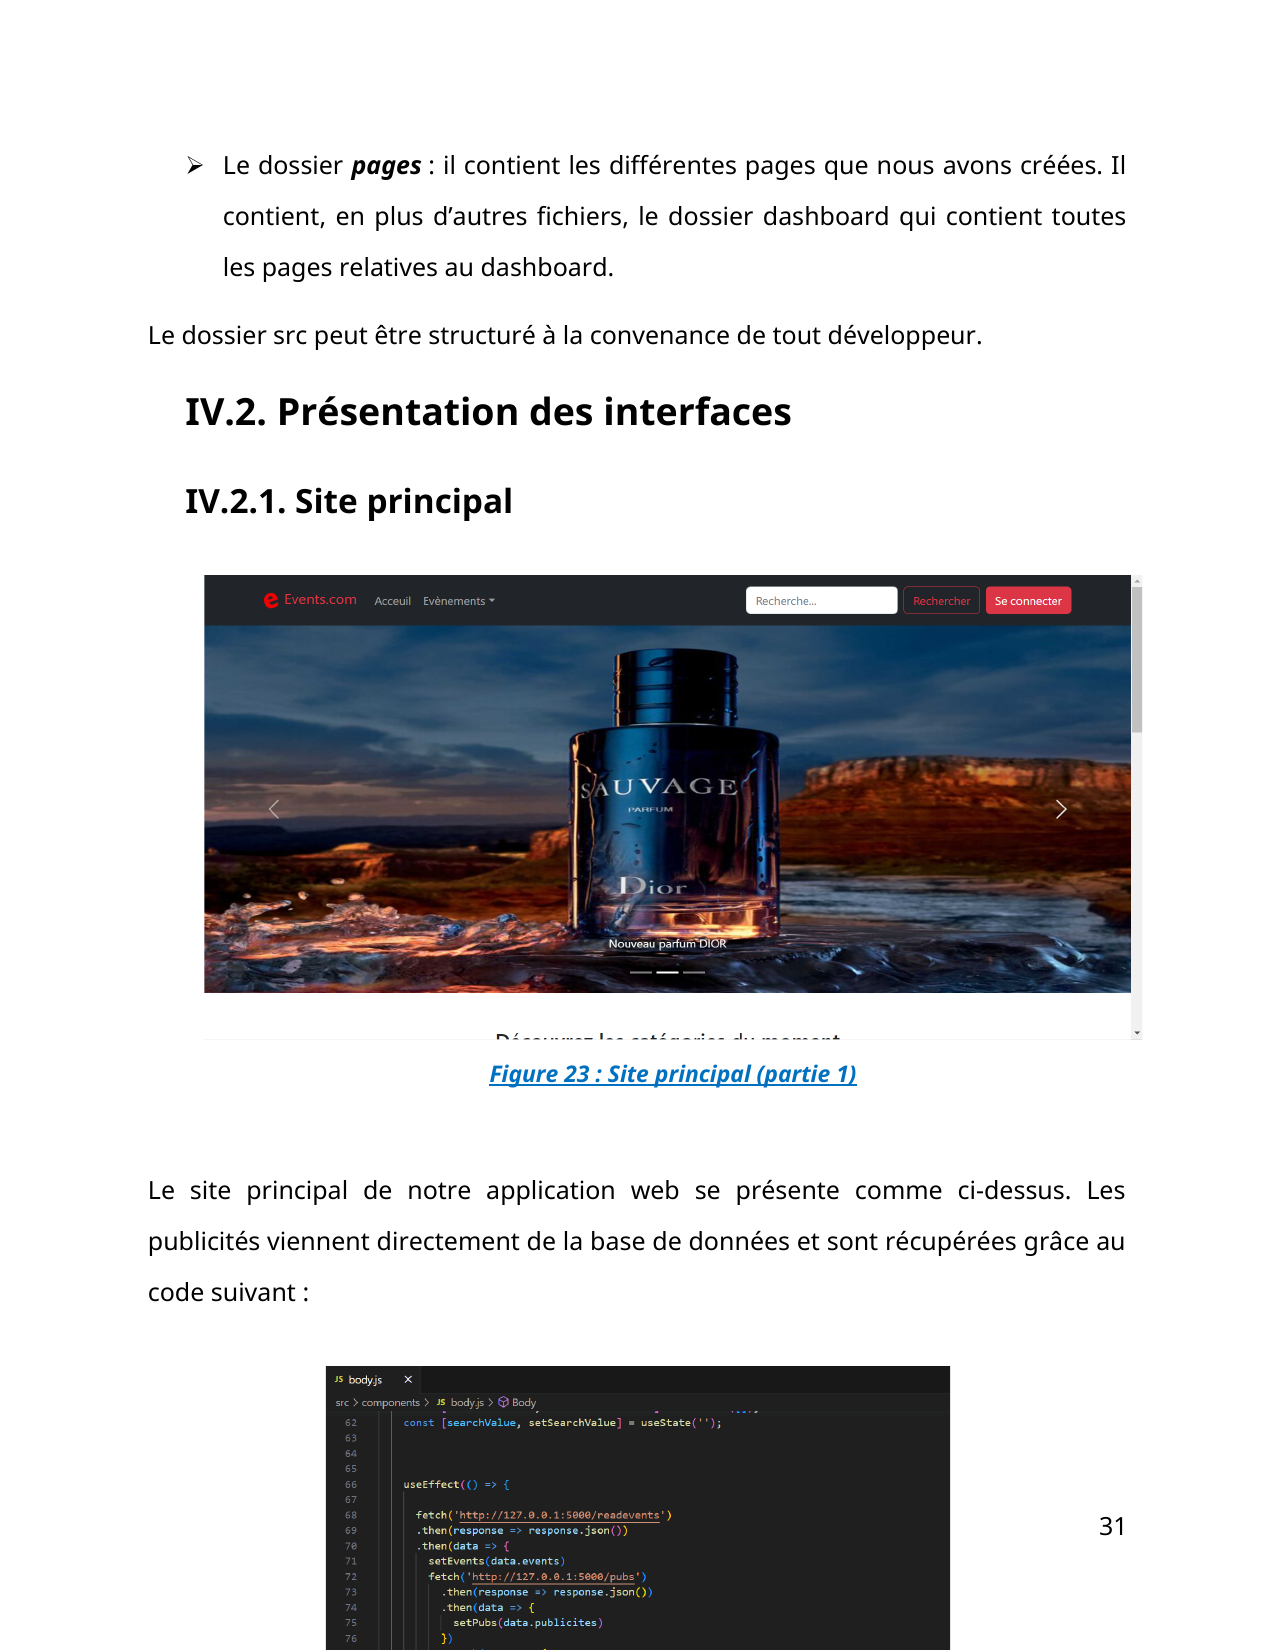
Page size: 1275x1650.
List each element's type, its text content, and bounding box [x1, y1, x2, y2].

text Le dossier src peut être structuré à la convenance de tout développeur. [148, 317, 1127, 351]
subtitle IV.2.1. Site principal [185, 478, 1127, 524]
list Le dossier pages : il contient les différentes pages que nous avons créées. Il contient, en plus d’autres fichiers, le dossier dashboard qui contient toutes les pages relatives au dashboard. [185, 148, 1127, 284]
subtitle IV.2. Présentation des interfaces [185, 385, 1127, 436]
text Le site principal de notre application web se présente comme ci-dessus. Les publicités viennent directement de la base de données et sont récupérées grâce au code suivant : [148, 1172, 1127, 1309]
picture [204, 575, 1143, 1040]
picture [325, 1366, 951, 1650]
